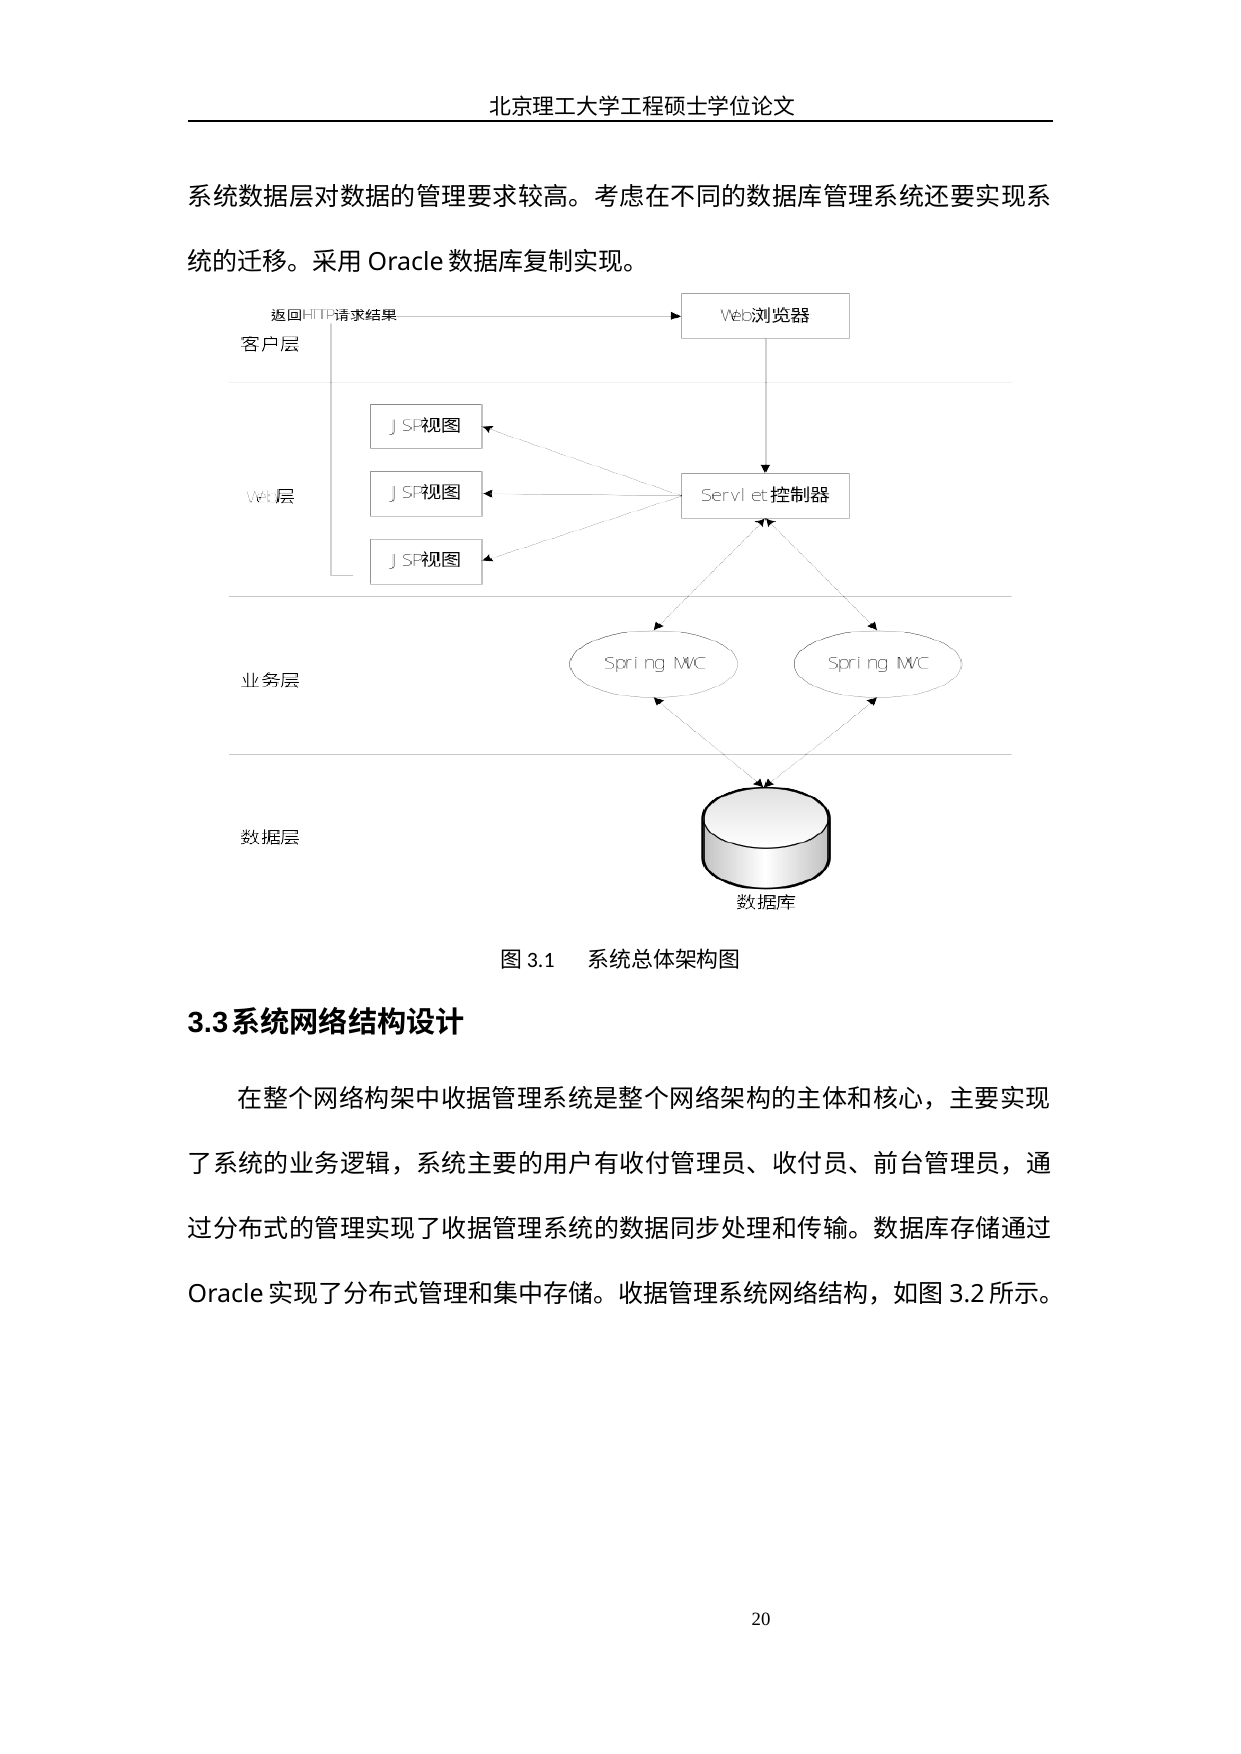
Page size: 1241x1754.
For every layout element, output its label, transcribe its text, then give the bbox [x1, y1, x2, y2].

list 系统总体架构图 [187, 942, 1053, 974]
subtitle 系统网络结构设计 [187, 987, 1053, 1052]
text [187, 162, 1053, 292]
